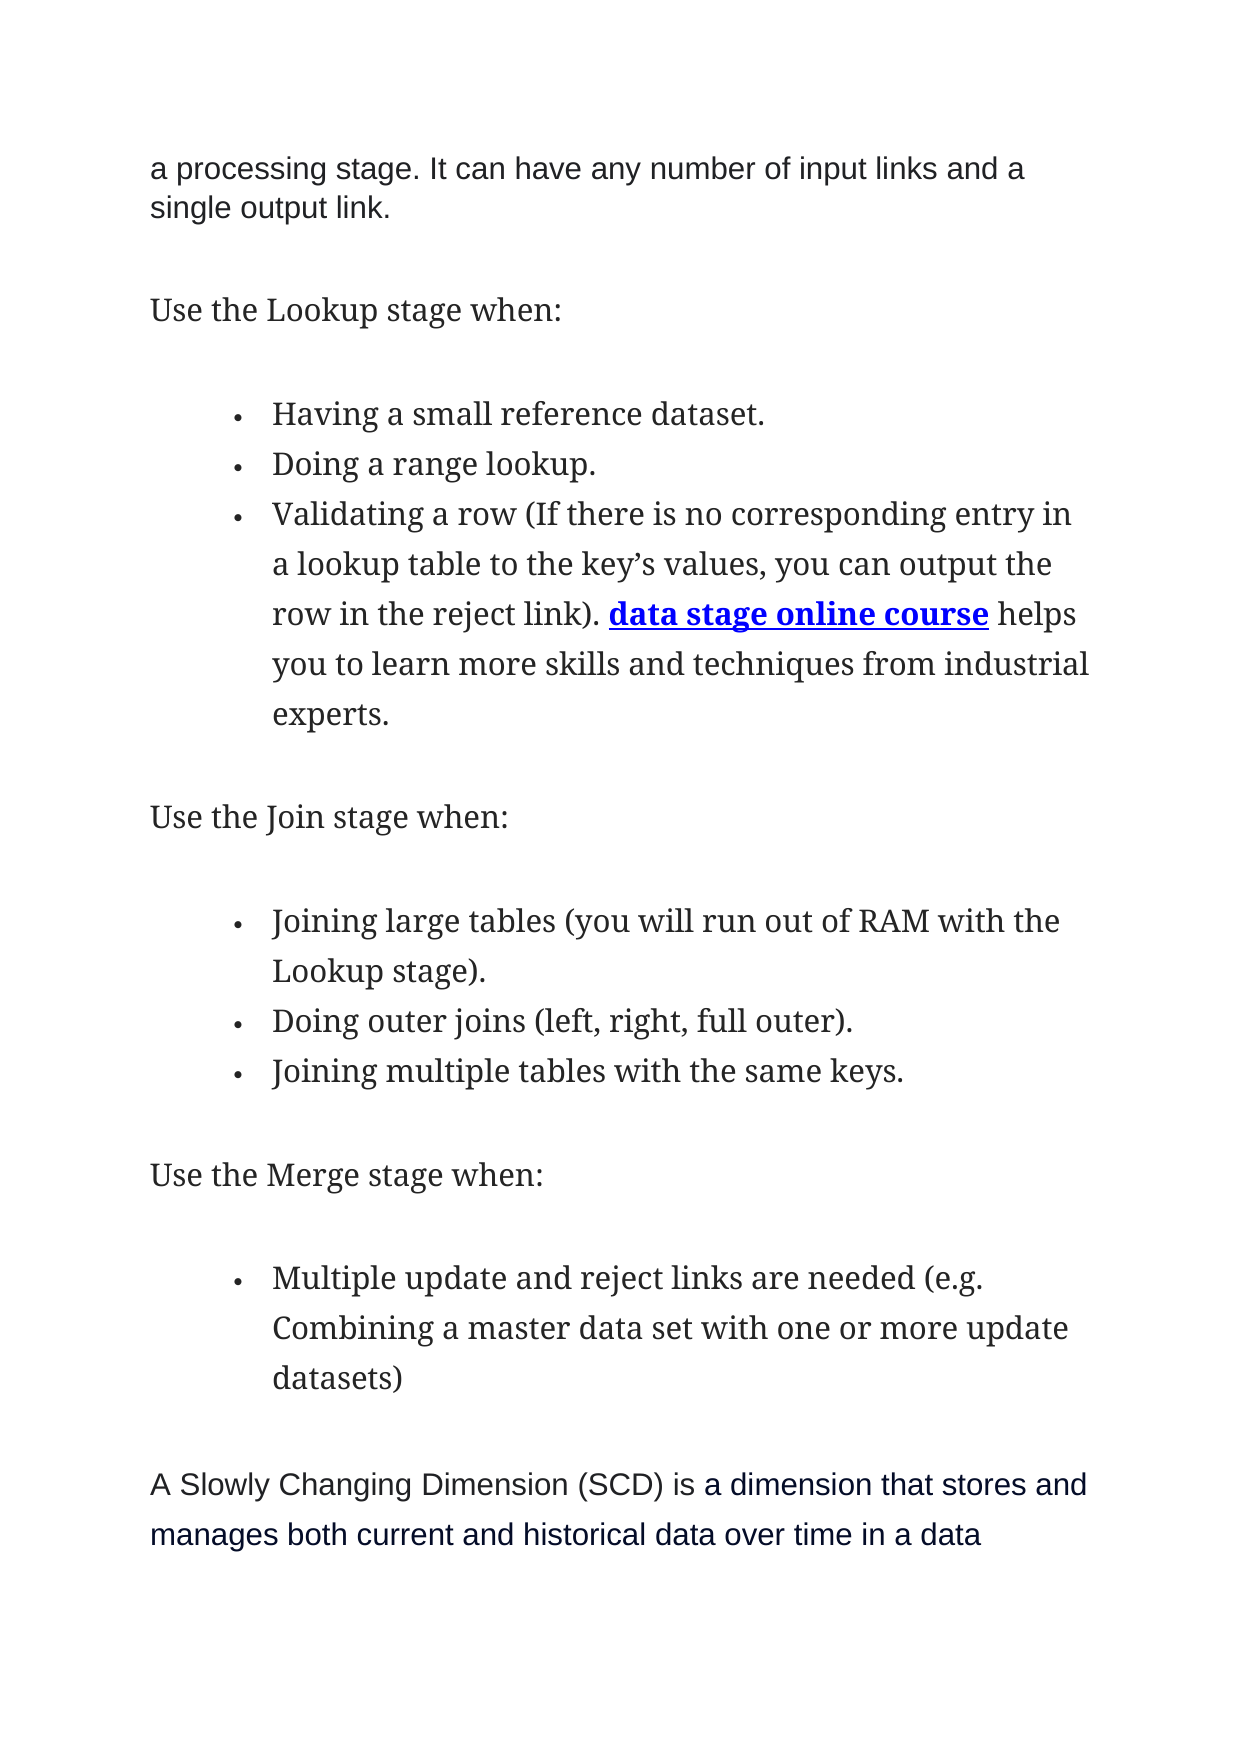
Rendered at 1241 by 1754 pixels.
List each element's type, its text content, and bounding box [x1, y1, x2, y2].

list Multiple update and reject links are needed (e.g. Combining a master data set with one or more update datasets) [234, 1249, 1090, 1399]
list Having a small reference dataset. [234, 384, 1090, 434]
list Doing outer joins (left, right, full outer). [234, 992, 1090, 1042]
text Use the Merge stage when: [150, 1145, 1090, 1195]
list Joining multiple tables with the same keys. [234, 1042, 1090, 1092]
text Use the Join stage when: [150, 788, 1090, 838]
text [150, 1452, 1090, 1552]
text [150, 150, 1090, 225]
list Joining large tables (you will run out of RAM with the Lookup stage). [234, 892, 1090, 992]
list Doing a range lookup. [234, 434, 1090, 484]
list Validating a row (If there is no corresponding entry in a lookup table to the key’s values, you can output the row in the reject link). data stage online course helps you to learn more skills and techniques from industrial experts. [234, 484, 1090, 734]
text Use the Lookup stage when: [150, 281, 1090, 331]
